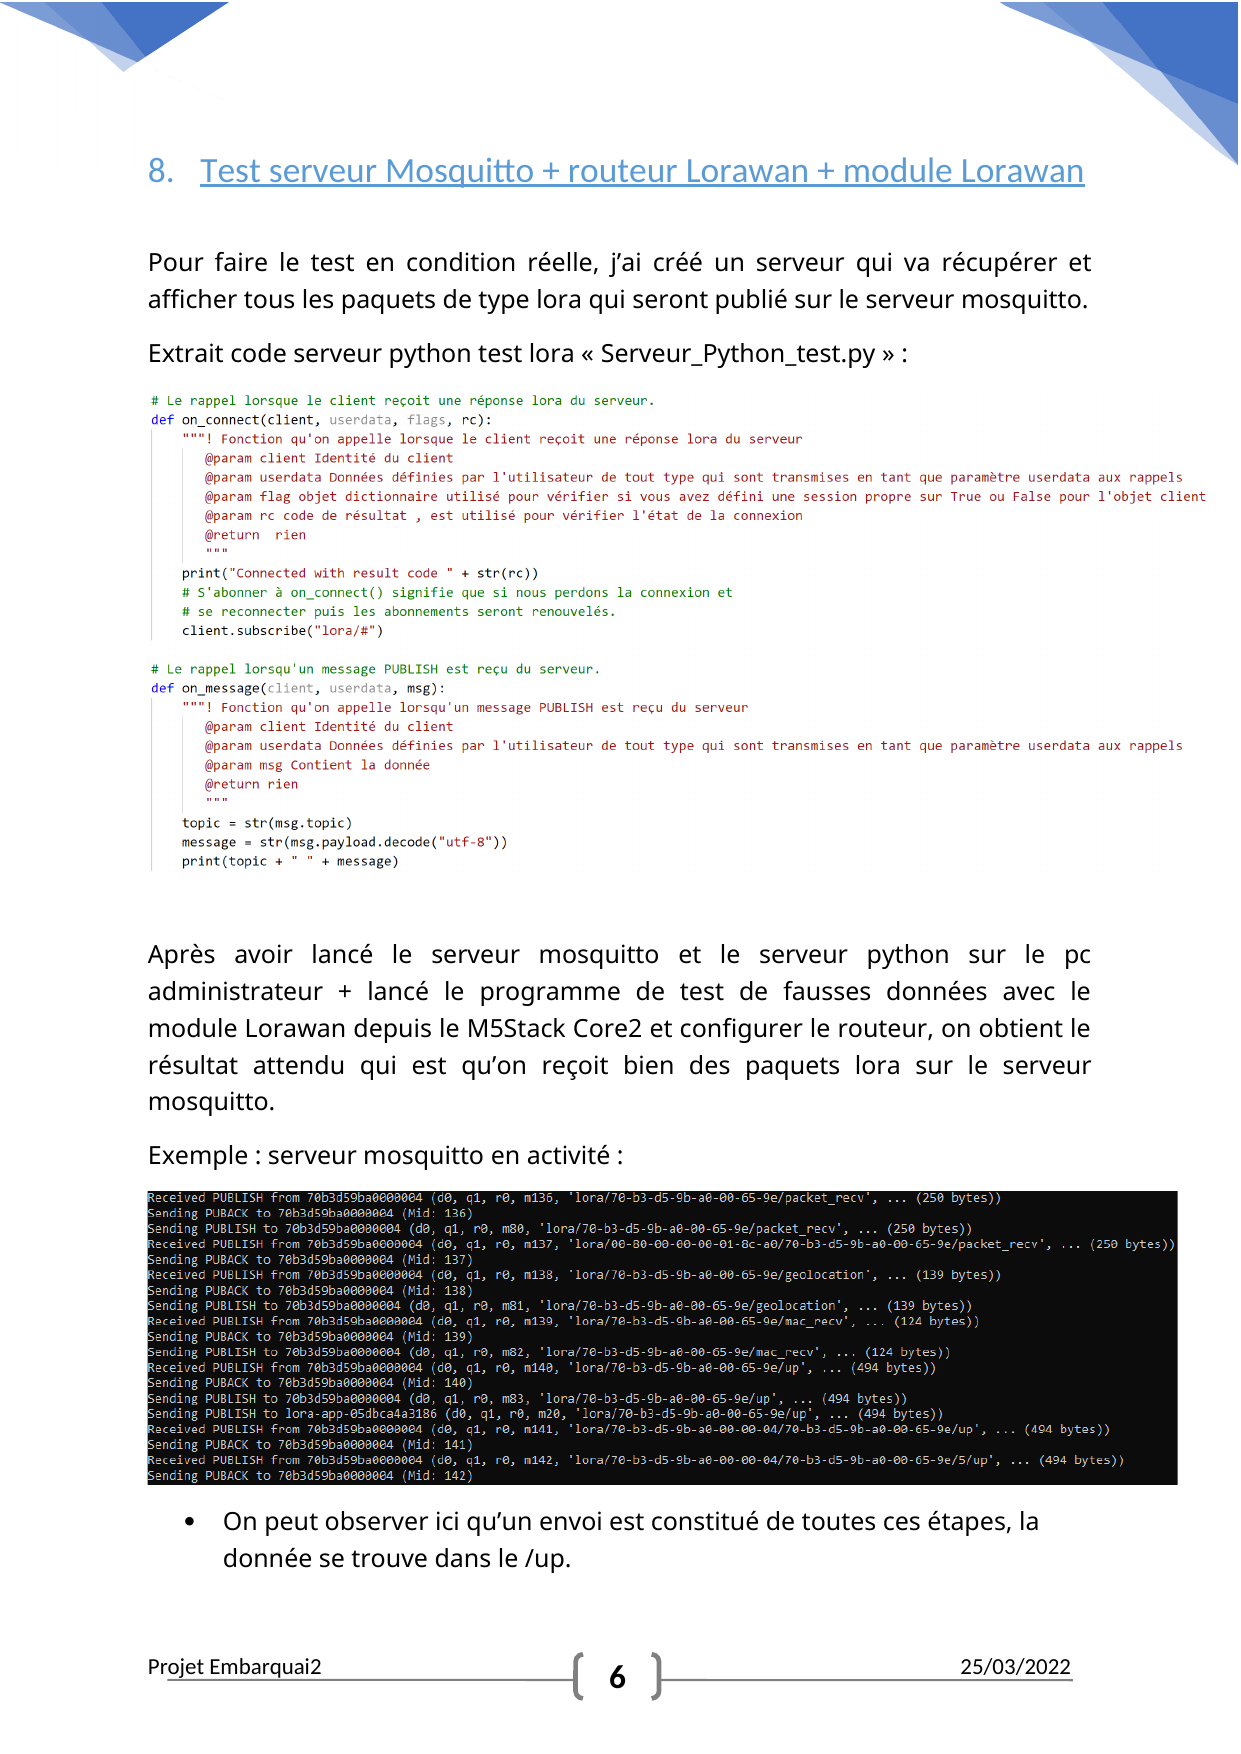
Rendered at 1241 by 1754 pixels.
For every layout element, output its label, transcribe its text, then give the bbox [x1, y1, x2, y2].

picture [996, 2, 1238, 168]
text Extrait code serveur python test lora « Serveur_Python_test.py » : [148, 335, 1093, 369]
picture [147, 388, 1209, 872]
list On peut observer ici qu’un envoi est constitué de toutes ces étapes, la donnée se trouve dans le /up. [185, 1504, 1093, 1574]
text Exemple : serveur mosquitto en activité : [148, 1137, 1093, 1172]
picture [0, 2, 233, 168]
picture [147, 1191, 1178, 1485]
text Après avoir lancé le serveur mosquitto et le serveur python sur le pc administrateur + lancé le programme de test de fausses données avec le module Lorawan depuis le M5Stack Core2 et configurer le routeur, on obtient le résultat attendu qui est qu’on reçoit bien des paquets lora sur le serveur mosquitto. [148, 937, 1093, 1118]
text Pour faire le test en condition réelle, j’ai créé un serveur qui va récupérer et afficher tous les paquets de type lora qui seront publié sur le serveur mosquitto. [148, 245, 1093, 316]
subtitle Test serveur Mosquitto + routeur Lorawan + module Lorawan [148, 148, 1093, 191]
